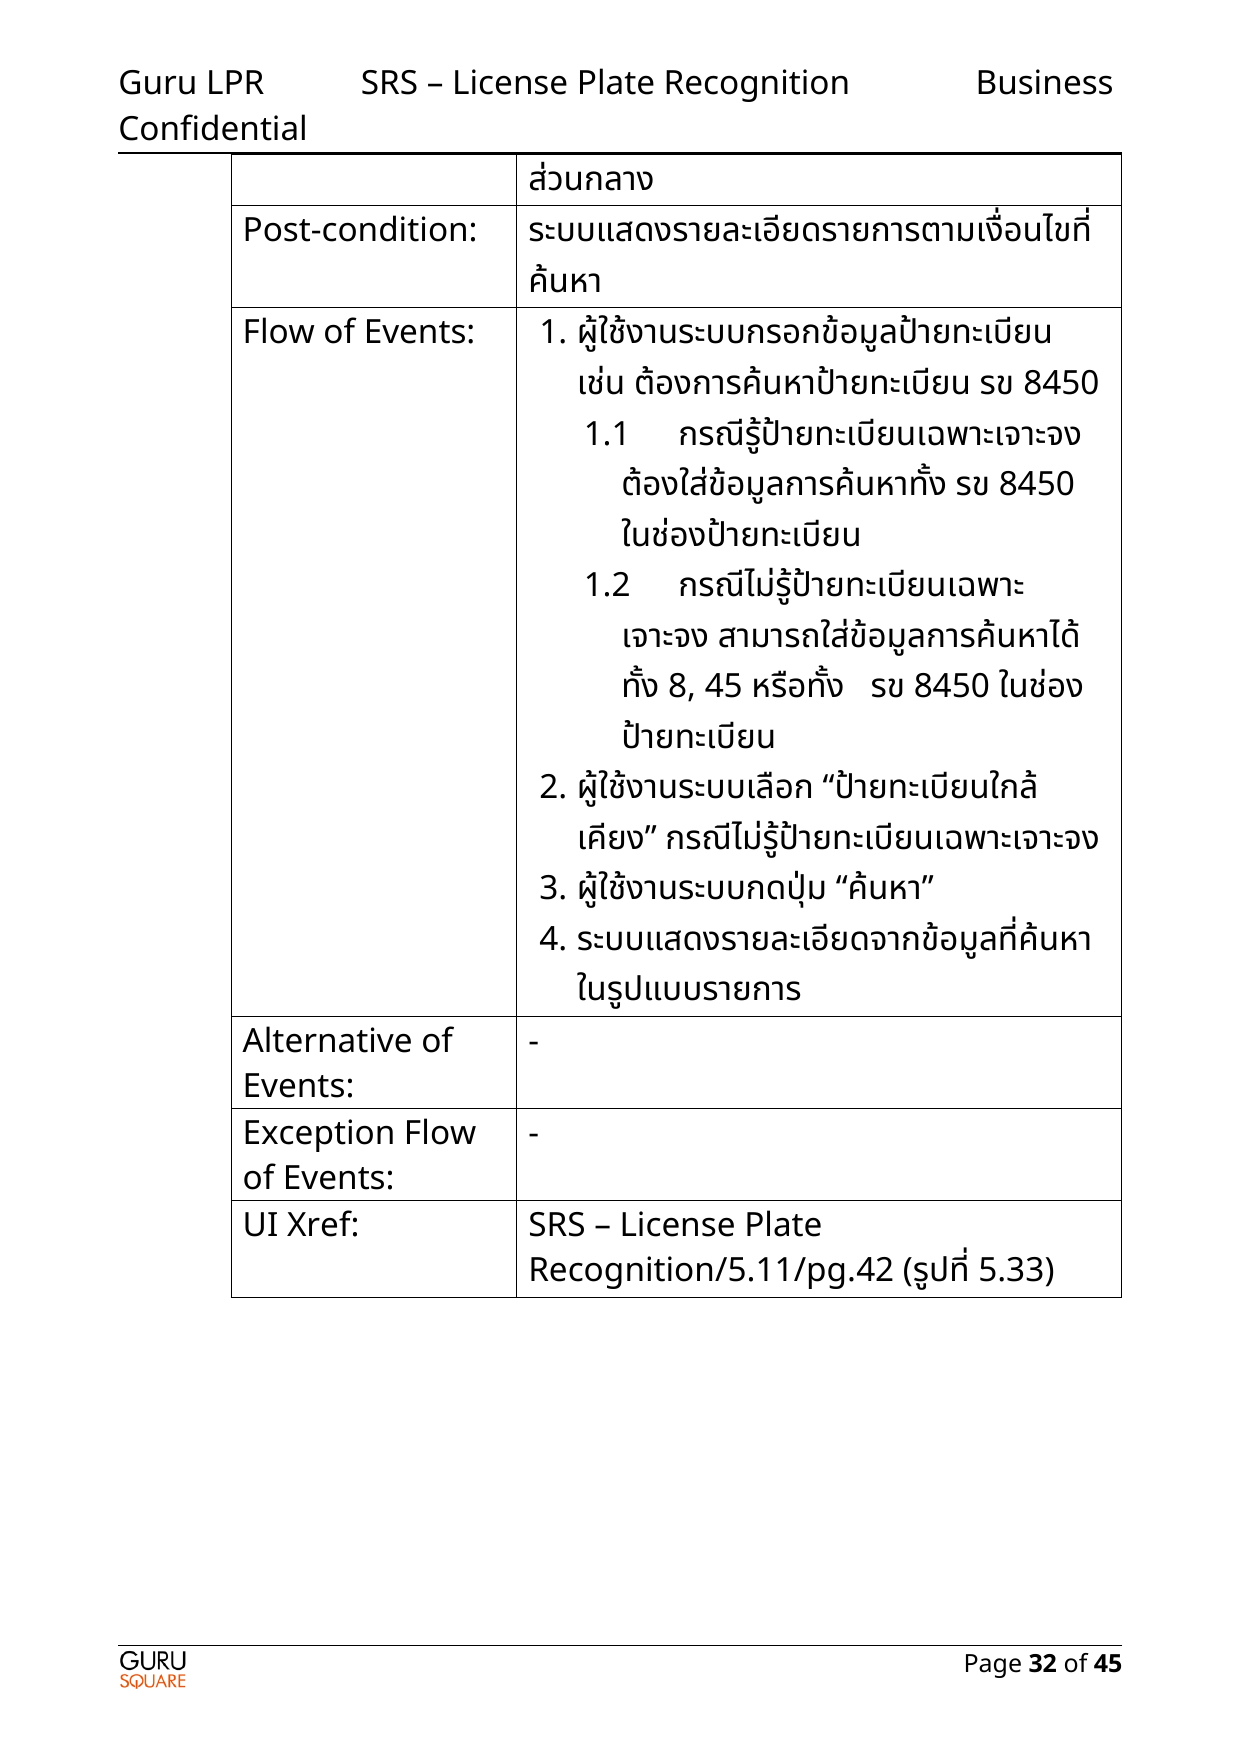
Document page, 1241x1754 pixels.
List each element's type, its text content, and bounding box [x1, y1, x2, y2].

table_cell Flow of Events: [232, 308, 516, 1016]
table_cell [232, 155, 516, 205]
picture [118, 1648, 188, 1690]
table_cell Alternative of Events: [232, 1017, 516, 1108]
table_cell Post-condition: [232, 206, 516, 307]
table_cell UI Xref: [232, 1201, 516, 1297]
table_cell ผู้ใช้งานระบบกรอกข้อมูลป้ายทะเบียน เช่น ต้องการค้นหาป้ายทะเบียน รข 8450 กรณีรู้ป้ายทะเบียนเฉพาะเจาะจง ต้องใส่ข้อมูลการค้นหาทั้ง รข 8450 ในช่องป้ายทะเบียน กรณีไม่รู้ป้ายทะเบียนเฉพาะเจาะจง สามารถใส่ข้อมูลการค้นหาได้ทั้ง 8, 45 หรือทั้ง รข 8450 ในช่องป้ายทะเบียน ผู้ใช้งานระบบเลือก “ป้ายทะเบียนใกล้เคียง” กรณีไม่รู้ป้ายทะเบียนเฉพาะเจาะจง ผู้ใช้งานระบบกดปุ่ม “ค้นหา” ระบบแสดงรายละเอียดจากข้อมูลที่ค้นหา ในรูปแบบรายการ [517, 308, 1121, 1016]
table_cell ระบบแสดงรายละเอียดรายการตามเงื่อนไขที่ค้นหา [517, 206, 1121, 307]
table_cell - [517, 1017, 1121, 1108]
table_cell - [517, 1109, 1121, 1199]
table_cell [517, 155, 1121, 205]
table_cell Exception Flow of Events: [232, 1109, 516, 1199]
